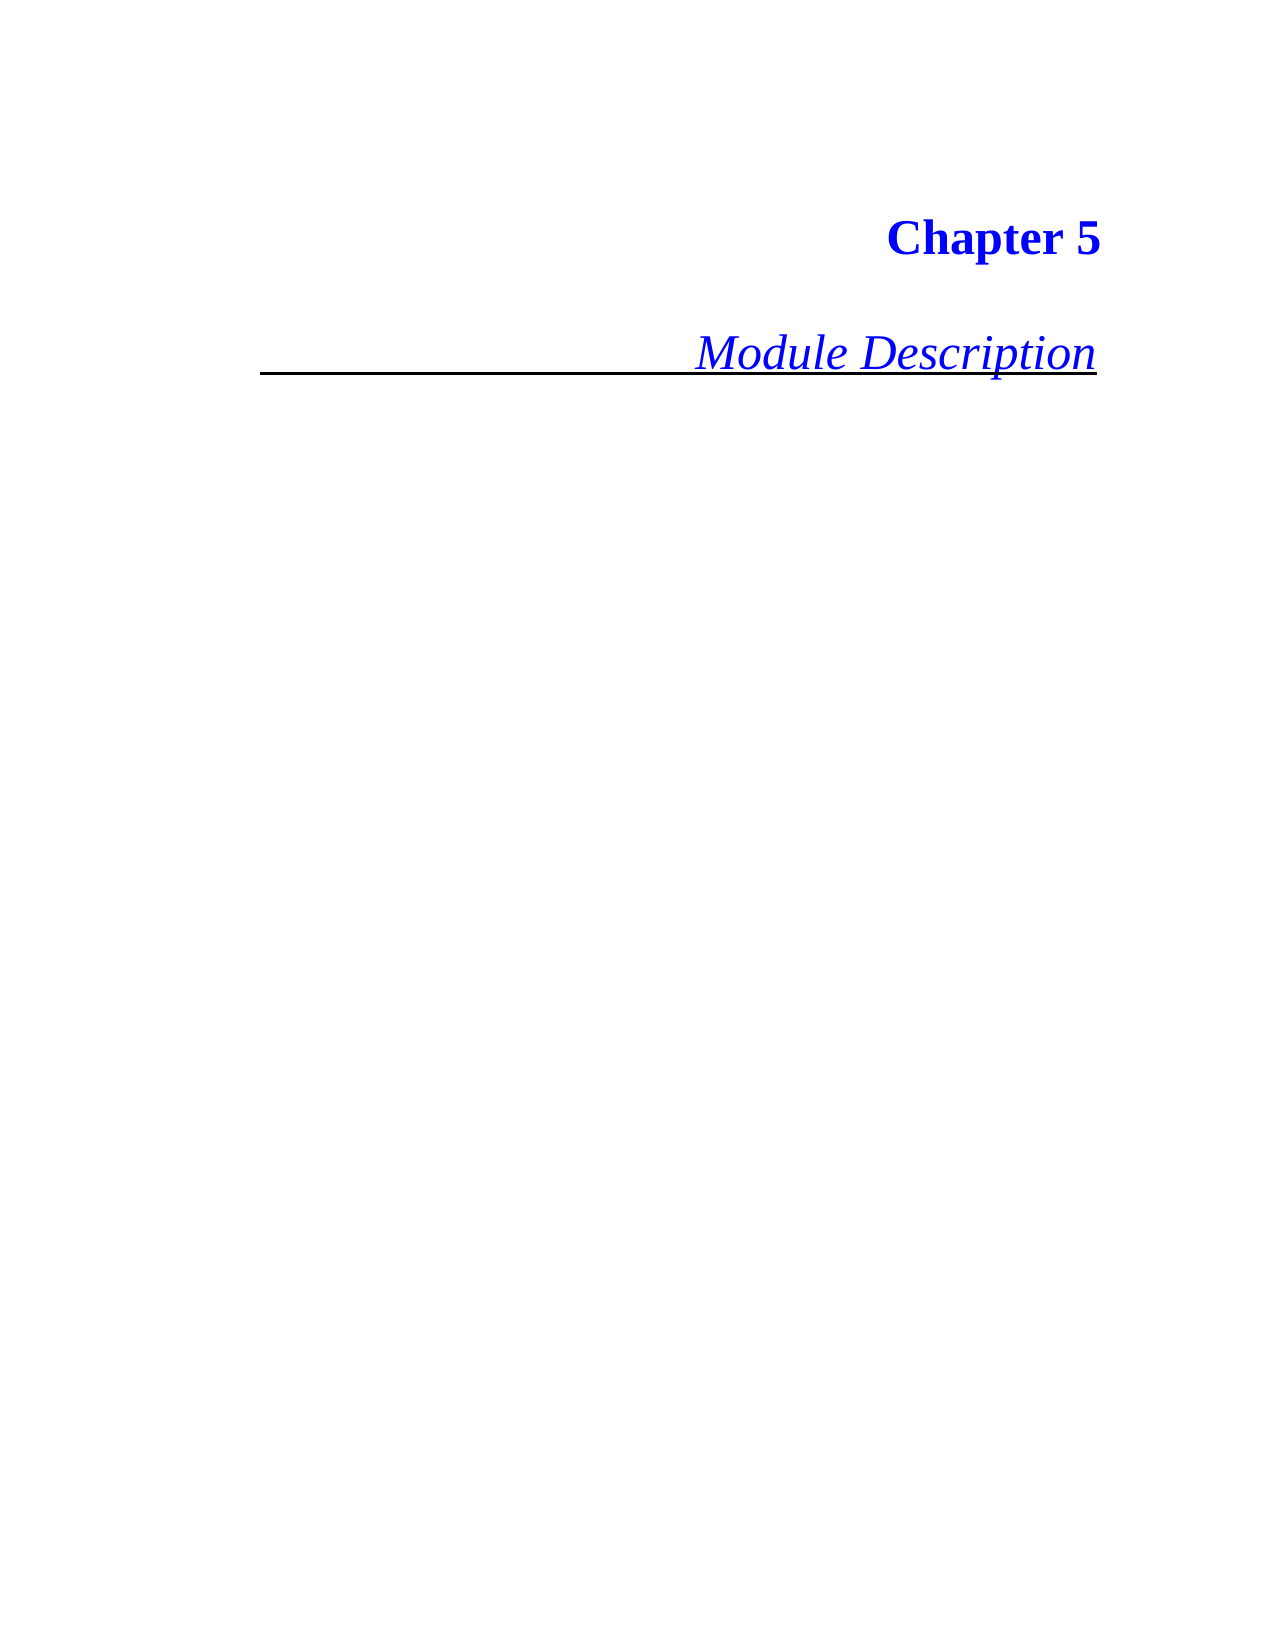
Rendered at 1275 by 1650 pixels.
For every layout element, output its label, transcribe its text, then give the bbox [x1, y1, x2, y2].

text Introductionllllll lModule Description [225, 322, 1101, 380]
text Chapter 5 [225, 207, 1101, 265]
